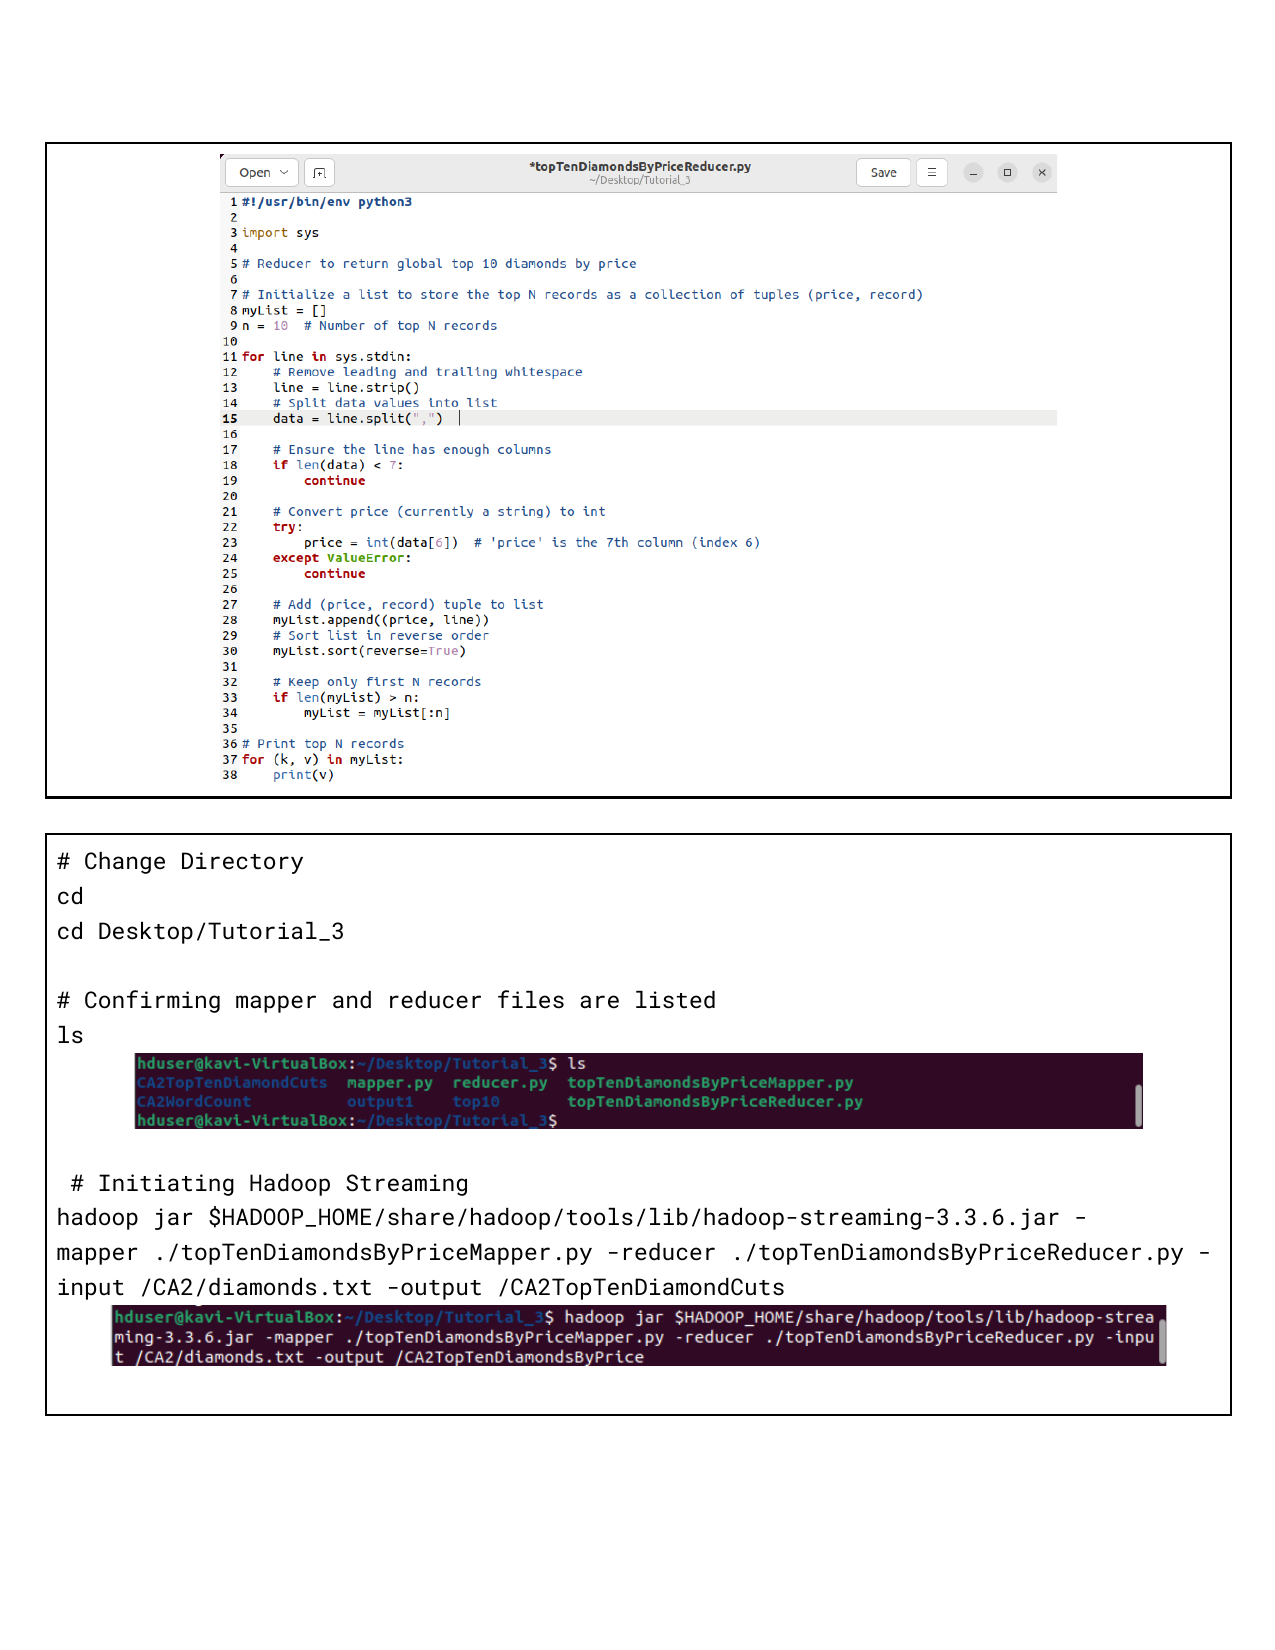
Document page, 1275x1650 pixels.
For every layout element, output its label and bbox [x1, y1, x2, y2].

picture [134, 1053, 1143, 1129]
table_header [47, 144, 1230, 796]
picture [110, 1305, 1167, 1366]
picture [220, 154, 1058, 783]
table_header [47, 835, 1230, 1414]
